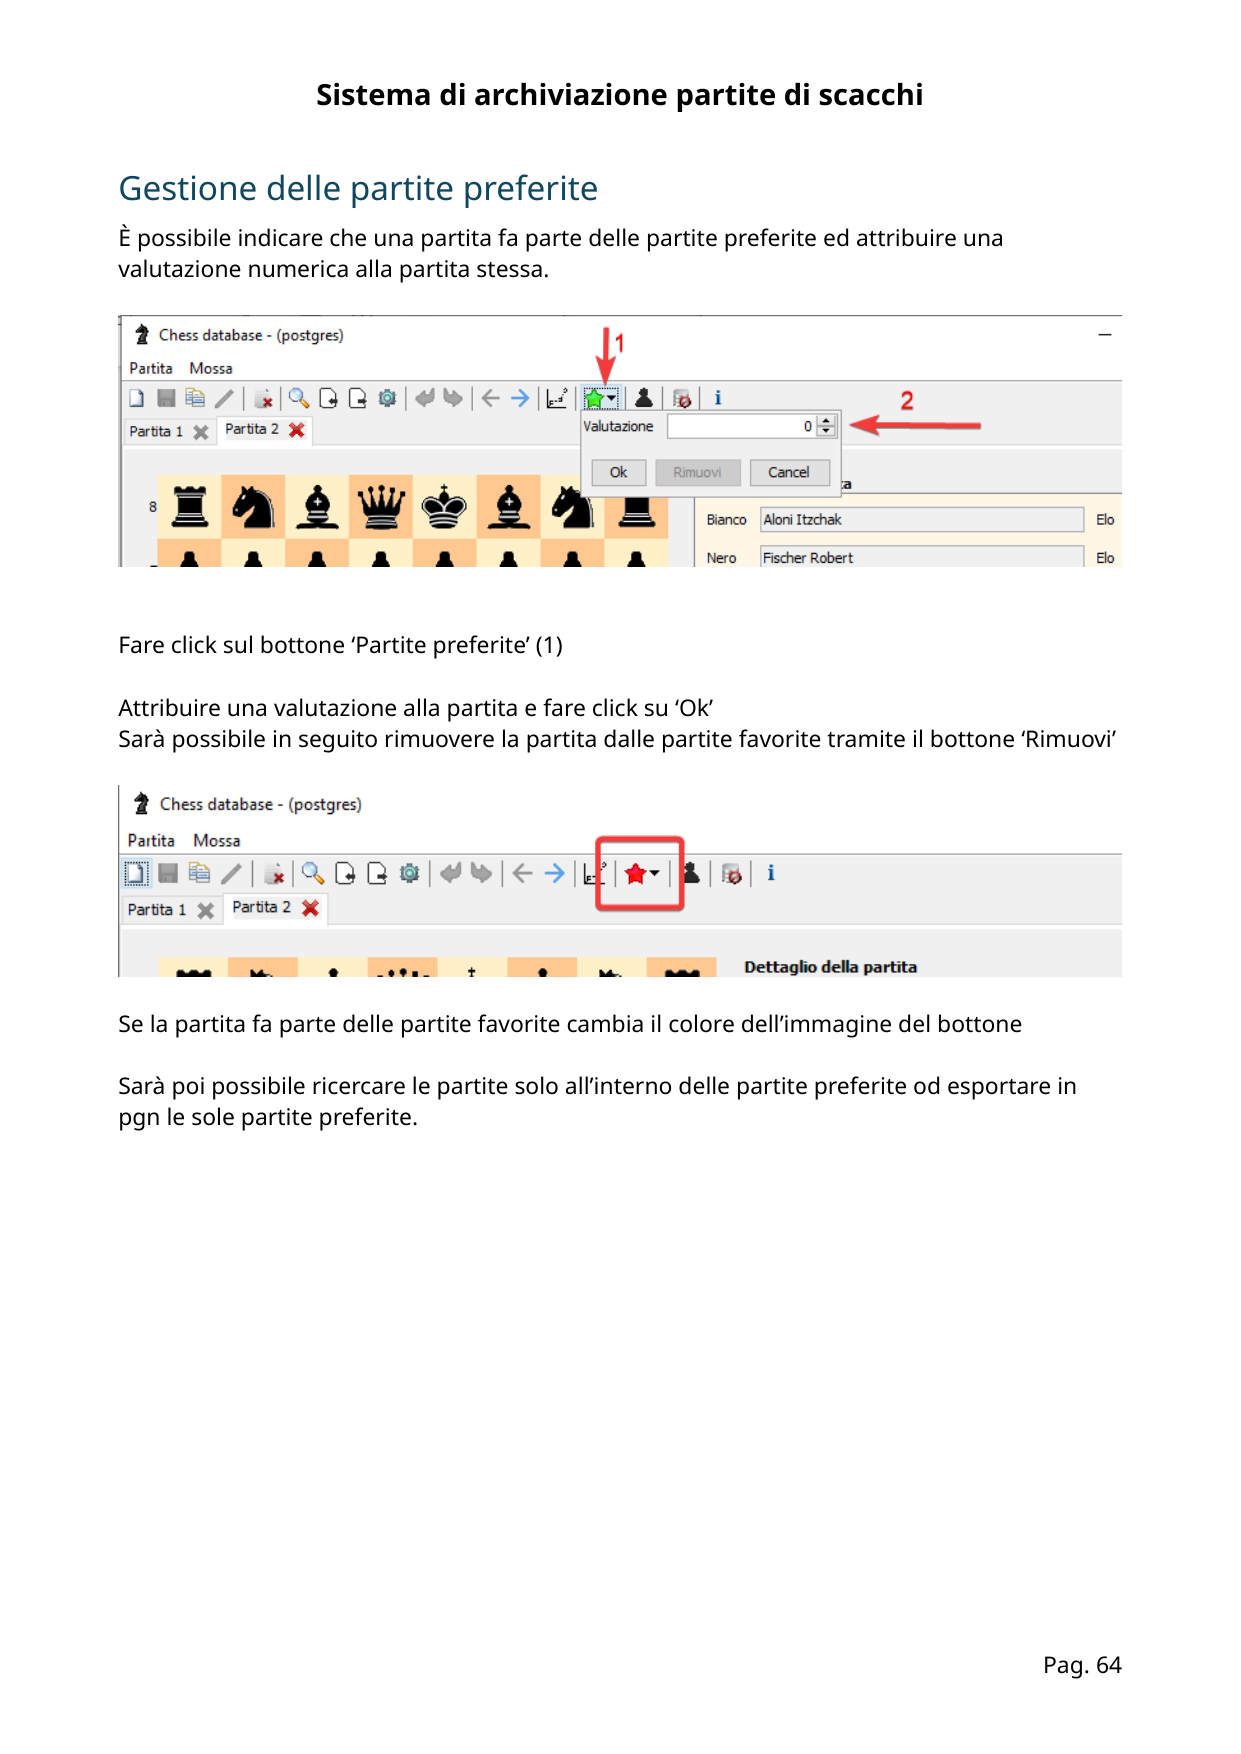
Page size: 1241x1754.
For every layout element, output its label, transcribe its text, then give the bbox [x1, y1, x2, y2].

text Fare click sul bottone ‘Partite preferite’ (1) Attribuire una valutazione alla partita e fare click su ‘Ok’ Sarà possibile in seguito rimuovere la partita dalle partite favorite tramite il bottone ‘Rimuovi’ Se la partita fa parte delle partite favorite cambia il colore dell’immagine del bottone [118, 977, 1122, 1039]
text Fare click sul bottone ‘Partite preferite’ (1) Attribuire una valutazione alla partita e fare click su ‘Ok’ Sarà possibile in seguito rimuovere la partita dalle partite favorite tramite il bottone ‘Rimuovi’ Se la partita fa parte delle partite favorite cambia il colore dell’immagine del bottone [118, 629, 1122, 785]
picture [118, 785, 1123, 977]
subtitle Gestione delle partite preferite [118, 164, 1122, 210]
text È possibile indicare che una partita fa parte delle partite preferite ed attribuire una valutazione numerica alla partita stessa. [118, 222, 1122, 315]
picture [118, 315, 1123, 567]
text Sarà poi possibile ricercare le partite solo all’interno delle partite preferite od esportare in pgn le sole partite preferite. [118, 1070, 1122, 1195]
